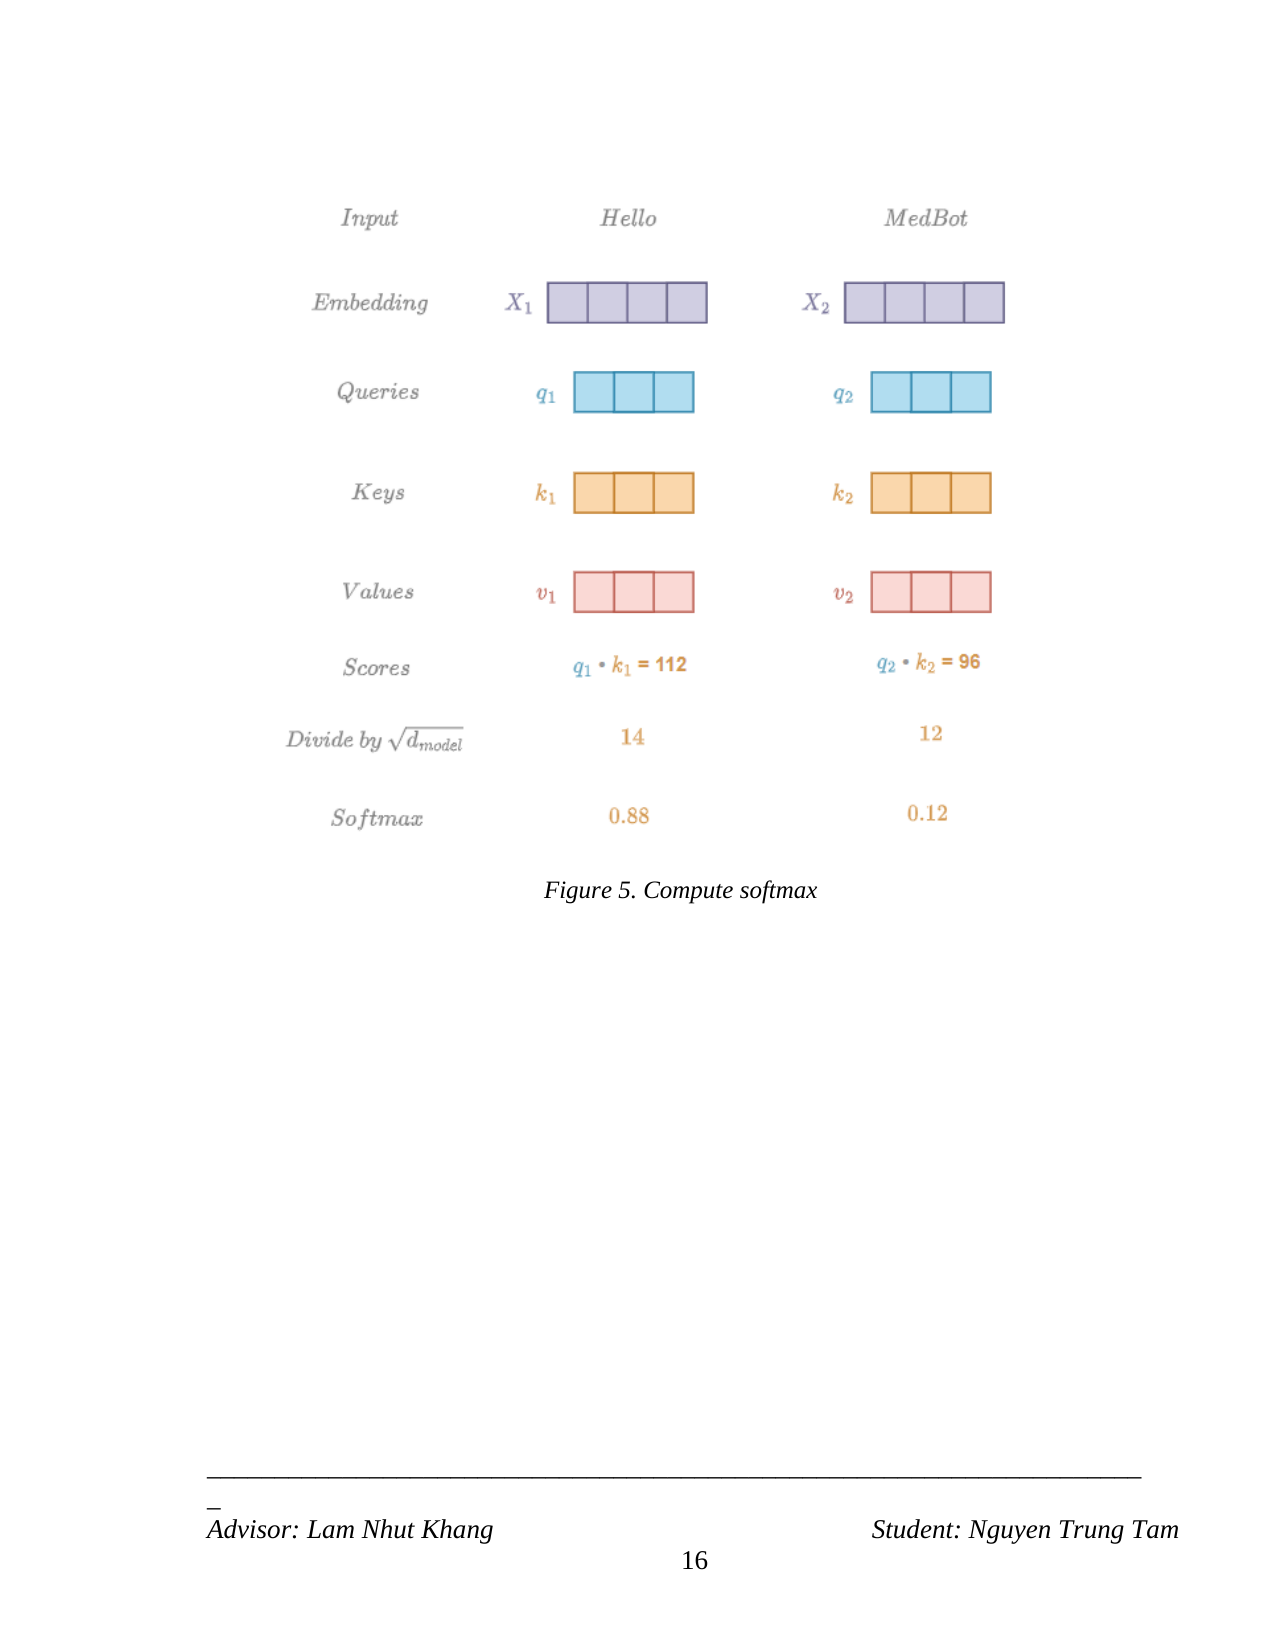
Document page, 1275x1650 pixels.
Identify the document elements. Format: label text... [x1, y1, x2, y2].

picture [206, 177, 1157, 859]
